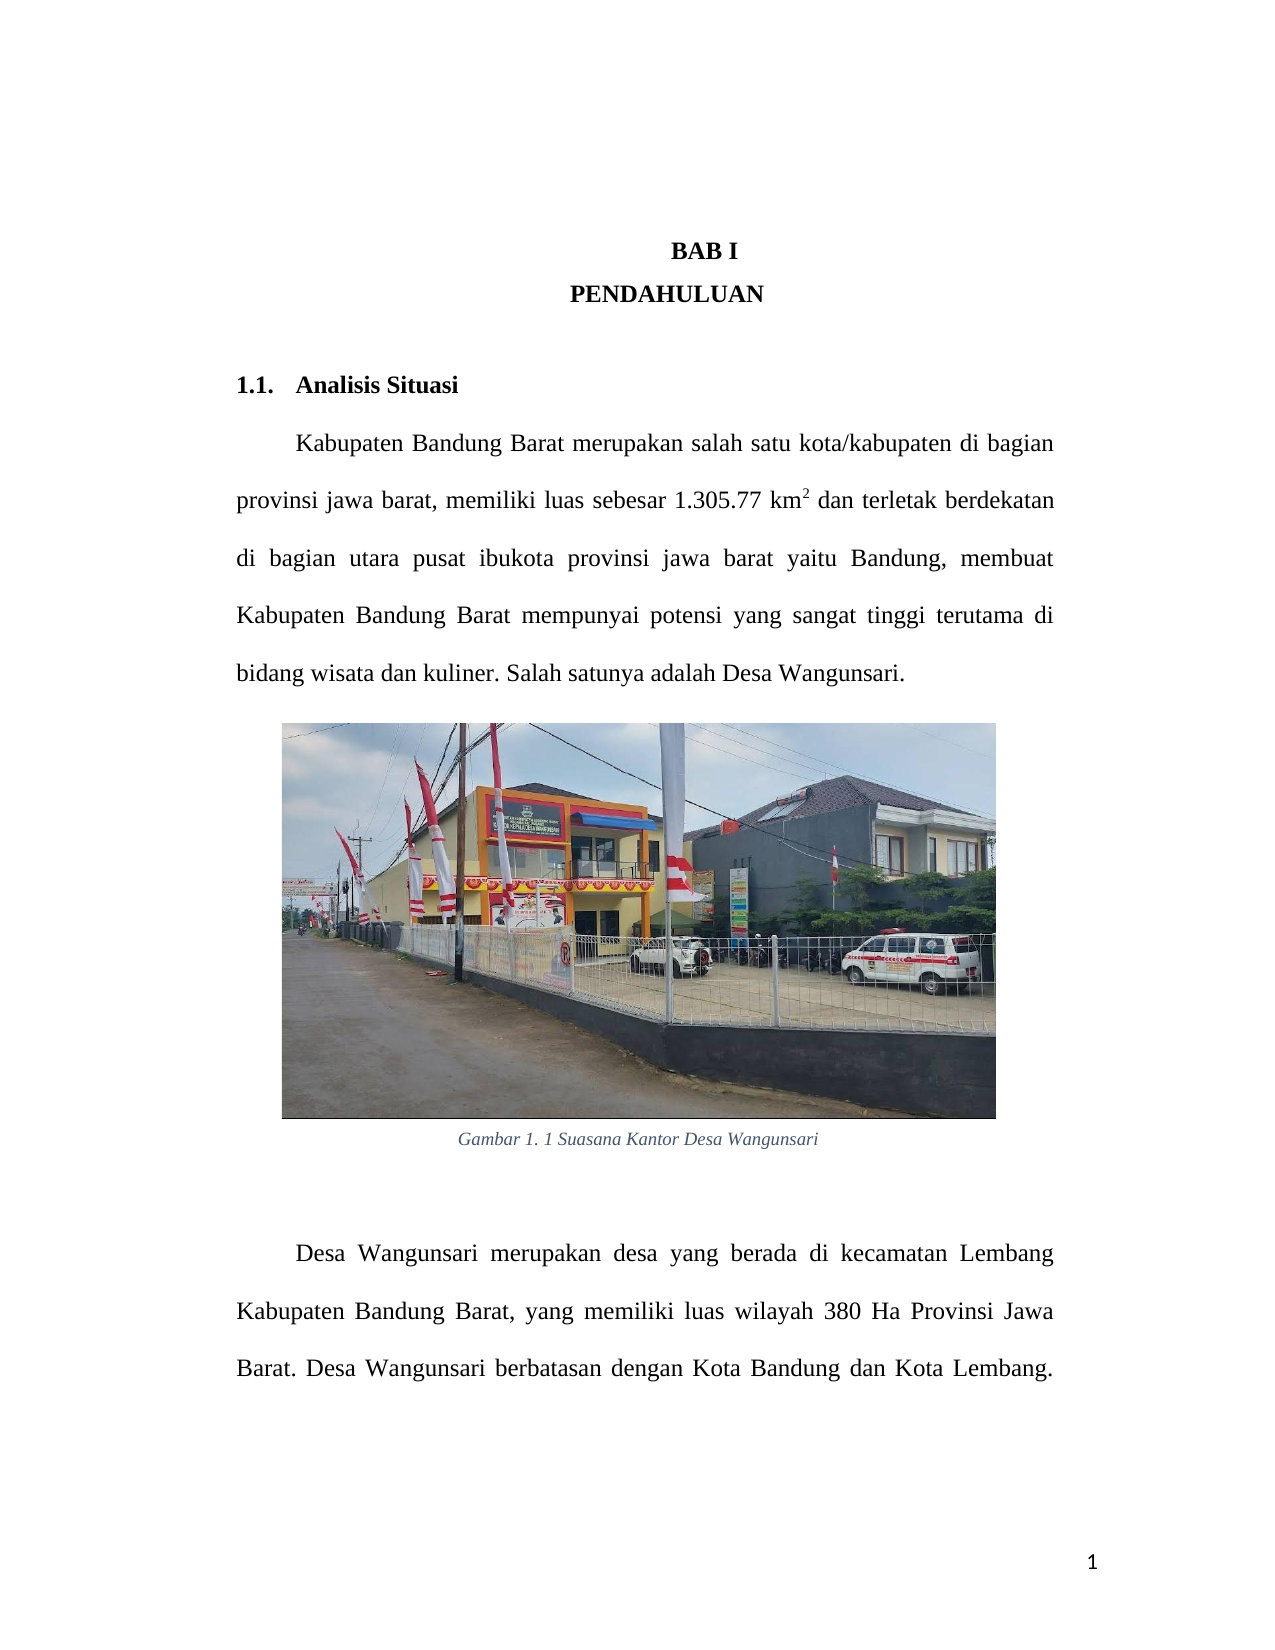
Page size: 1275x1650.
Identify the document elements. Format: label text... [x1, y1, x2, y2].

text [236, 1238, 1055, 1382]
picture [281, 723, 996, 1119]
text Kabupaten Bandung Barat merupakan salah satu kota/kabupaten di bagian provinsi jawa barat, memiliki luas sebesar 1.305.77 km2 dan terletak berdekatan di bagian utara pusat ibukota provinsi jawa barat yaitu Bandung, membuat Kabupaten Bandung Barat mempunyai potensi yang sangat tinggi terutama di bidang wisata dan kuliner. Salah satunya adalah Desa Wangunsari. [236, 428, 1055, 686]
subtitle Analisis Situasi [236, 370, 1098, 399]
subtitle BAB I PENDAHULUAN [236, 236, 1098, 308]
